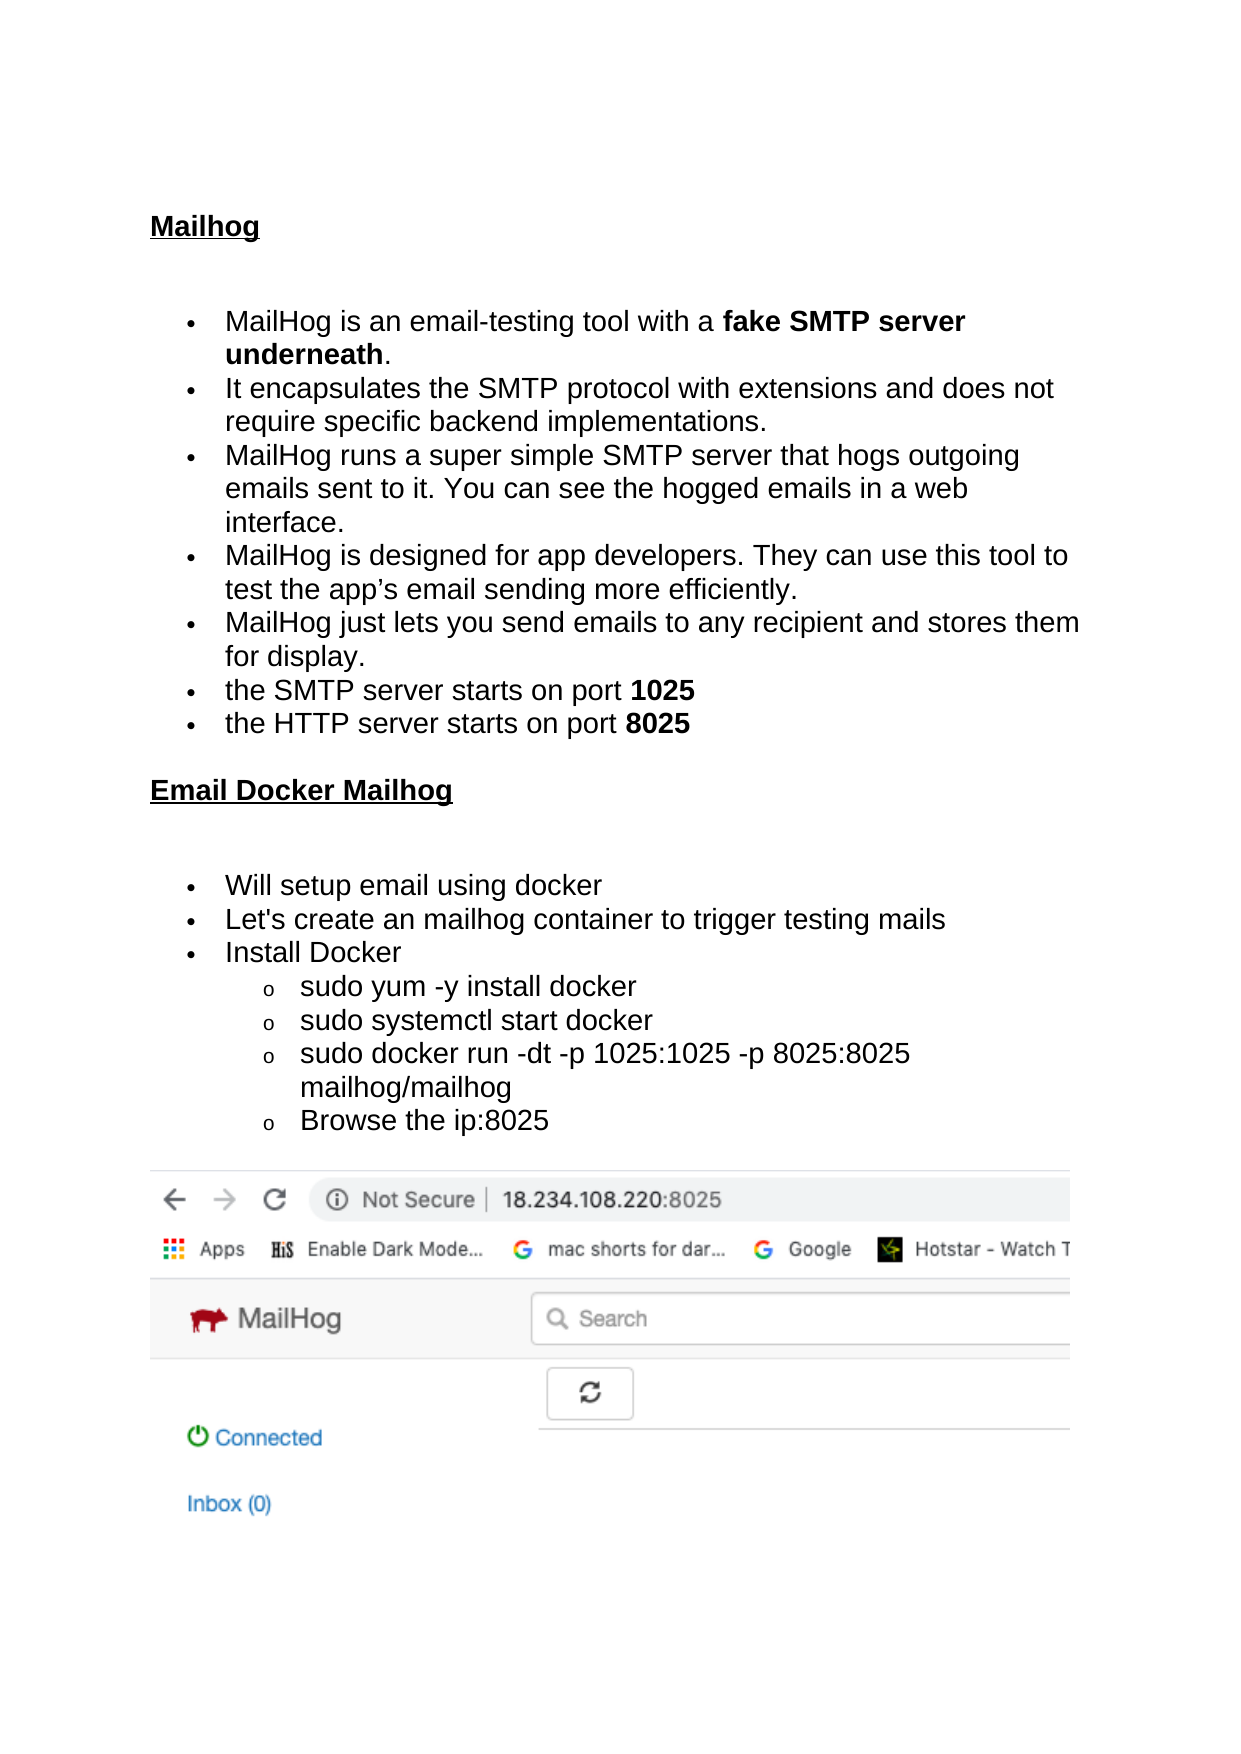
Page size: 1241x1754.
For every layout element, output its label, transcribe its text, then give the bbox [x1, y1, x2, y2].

list sudo yum -y install docker [262, 969, 1090, 1003]
list MailHog runs a super simple SMTP server that hogs outgoing emails sent to it. You can see the hogged emails in a web interface. [187, 438, 1090, 538]
list MailHog is an email-testing tool with a fake SMTP server underneath. [187, 304, 1090, 371]
text Mailhog [150, 208, 1090, 242]
text Email Docker Mailhog [150, 773, 1090, 807]
list Will setup email using docker [187, 868, 1090, 902]
list Let's create an mailhog container to trigger testing mails [187, 902, 1090, 935]
list sudo docker run -dt -p 1025:1025 -p 8025:8025 mailhog/mailhog [262, 1036, 1090, 1103]
list Install Docker [187, 935, 1090, 969]
picture [150, 1170, 1070, 1546]
list Browse the ip:8025 [262, 1103, 1090, 1137]
list MailHog is designed for app developers. They can use this tool to test the app’s email sending more efficiently. [187, 538, 1090, 606]
list It encapsulates the SMTP protocol with extensions and does not require specific backend implementations. [187, 371, 1090, 438]
list the HTTP server starts on port 8025 [187, 706, 1090, 740]
list MailHog just lets you send emails to any recipient and stores them for display. [187, 606, 1090, 673]
list the SMTP server starts on port 1025 [187, 673, 1090, 706]
list sudo systemctl start docker [262, 1003, 1090, 1036]
